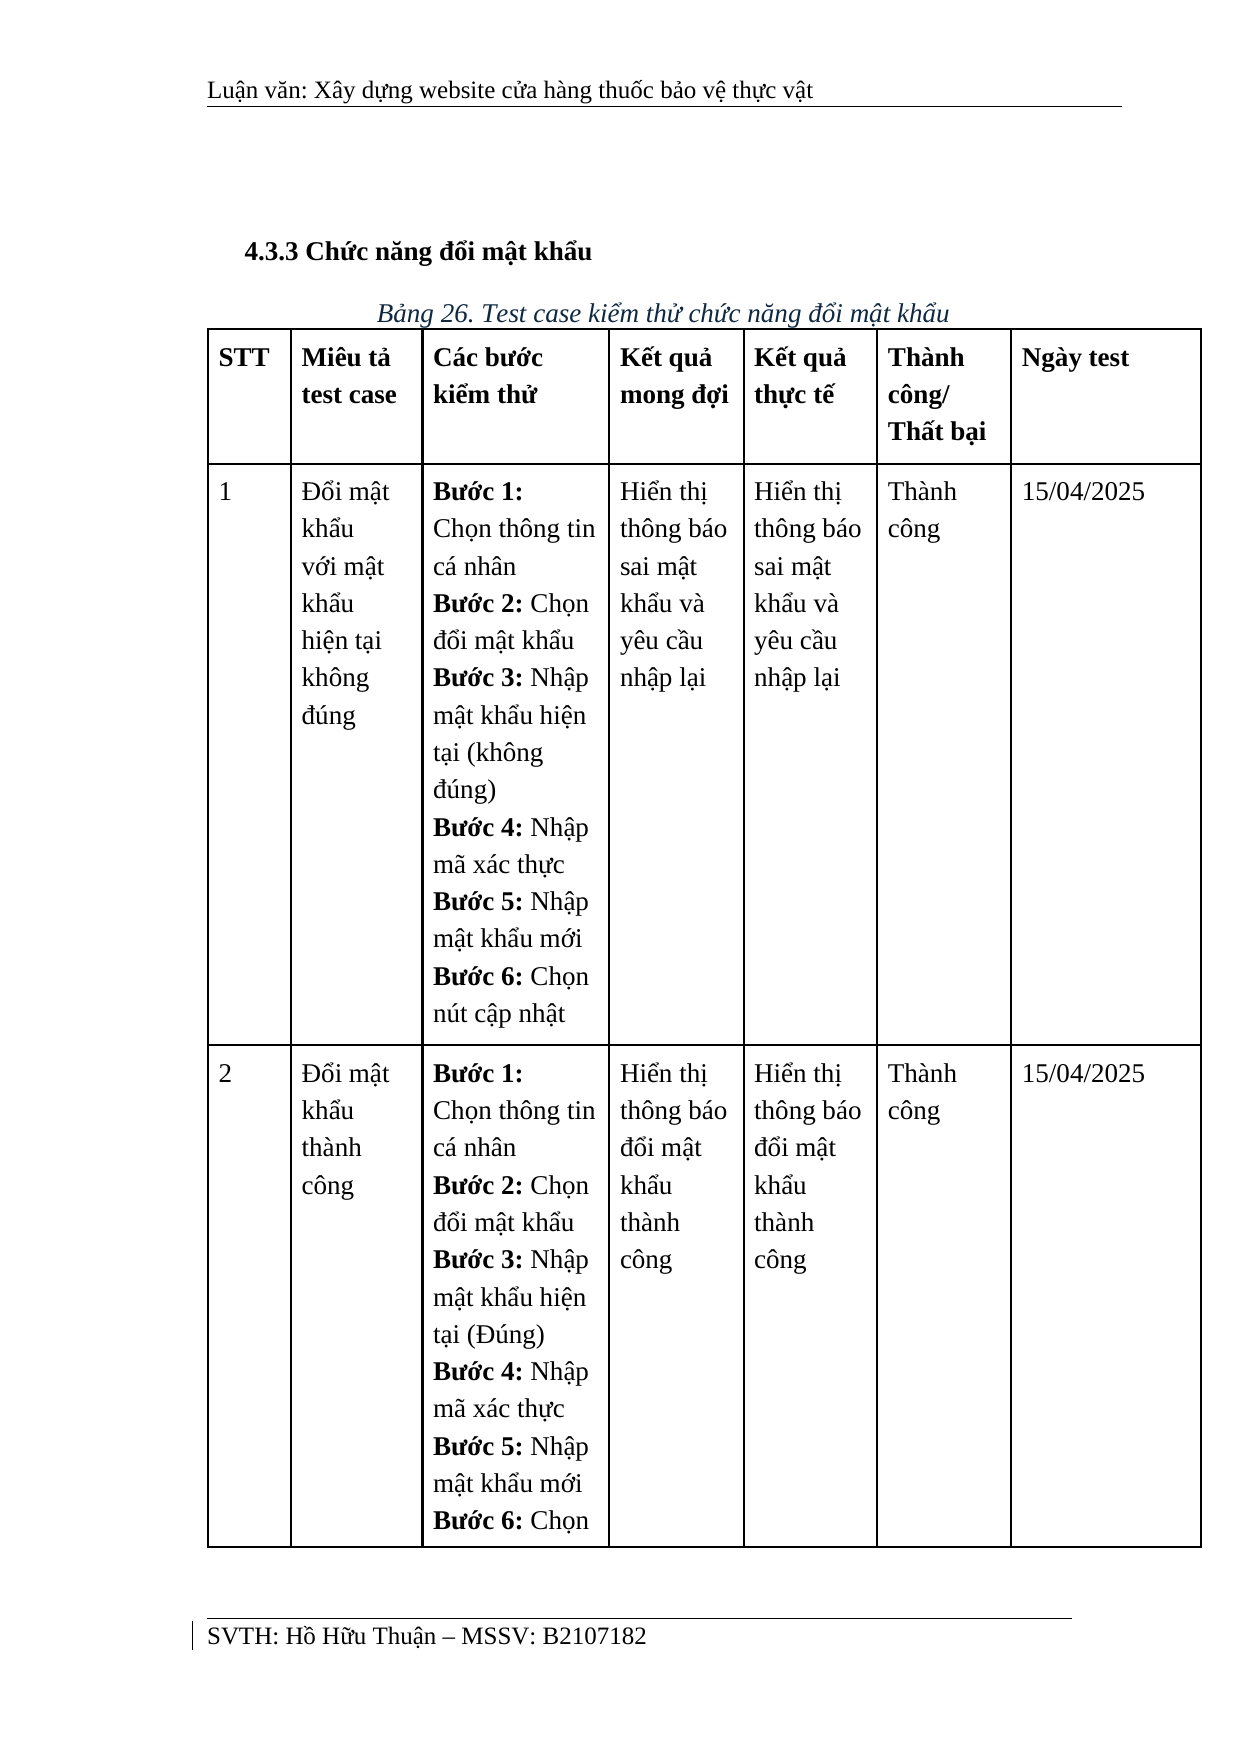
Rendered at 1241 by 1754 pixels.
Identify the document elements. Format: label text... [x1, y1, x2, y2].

table_header Kết quả thực tế [745, 330, 876, 462]
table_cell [610, 1046, 743, 1546]
table_header Các bước kiểm thử [424, 330, 608, 462]
table_header Miêu tả test case [292, 330, 421, 462]
table_cell 1 [209, 465, 290, 1044]
table_cell 15/04/2025 [1012, 1046, 1200, 1546]
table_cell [424, 1046, 608, 1546]
table_cell Hiển thị thông báo sai mật khẩu và yêu cầu nhập lại [745, 465, 876, 1044]
table_cell 2 [209, 1046, 290, 1546]
table_cell 15/04/2025 [1012, 465, 1200, 1044]
table_header Kết quả mong đợi [610, 330, 743, 462]
table_cell Hiển thị thông báo sai mật khẩu và yêu cầu nhập lại [610, 465, 743, 1044]
table_cell Đổi mật khẩu với mật khẩu hiện tại không đúng [292, 465, 421, 1044]
table_header Ngày test [1012, 330, 1200, 462]
table_cell Bước 1: Chọn thông tin cá nhân Bước 2: Chọn đổi mật khẩu Bước 3: Nhập mật khẩu hiện tại (không đúng) Bước 4: Nhập mã xác thực Bước 5: Nhập mật khẩu mới Bước 6: Chọn nút cập nhật [424, 465, 608, 1044]
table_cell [745, 1046, 876, 1546]
table_header Thành công/ Thất bại [878, 330, 1010, 462]
table_header STT [209, 330, 290, 462]
table_cell Thành công [878, 1046, 1010, 1546]
text 4.3.3 Chức năng đổi mật khẩu [207, 235, 1122, 266]
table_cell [292, 1046, 421, 1546]
table_cell Thành công [878, 465, 1010, 1044]
